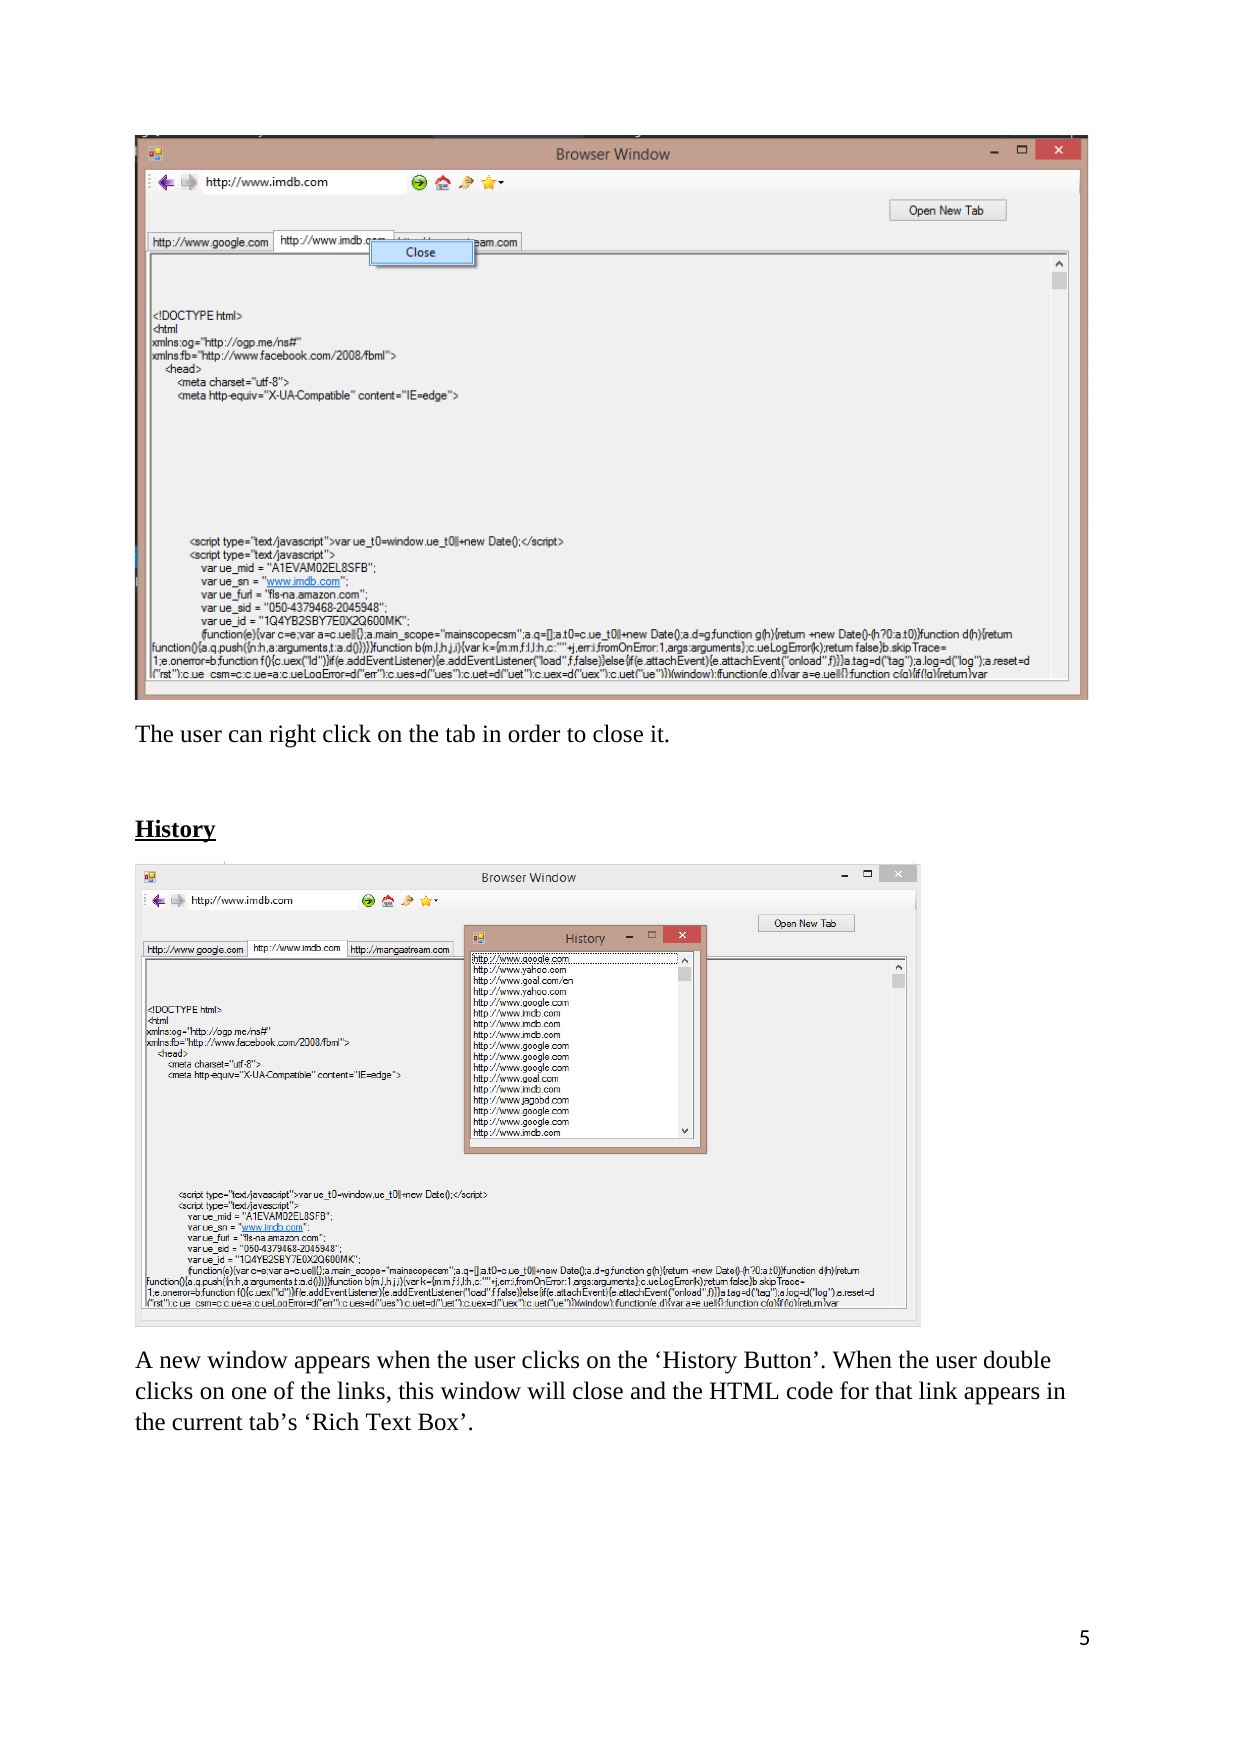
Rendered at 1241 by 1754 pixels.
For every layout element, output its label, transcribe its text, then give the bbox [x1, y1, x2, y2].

picture [134, 861, 921, 1327]
picture [134, 135, 1089, 700]
text History [135, 814, 1090, 843]
text A new window appears when the user clicks on the ‘History Button’. When the user double clicks on one of the links, this window will close and the HTML code for that link appears in the current tab’s ‘Rich Text Box’. [135, 1345, 1090, 1436]
text The user can right click on the tab in order to close it. [135, 719, 1090, 747]
